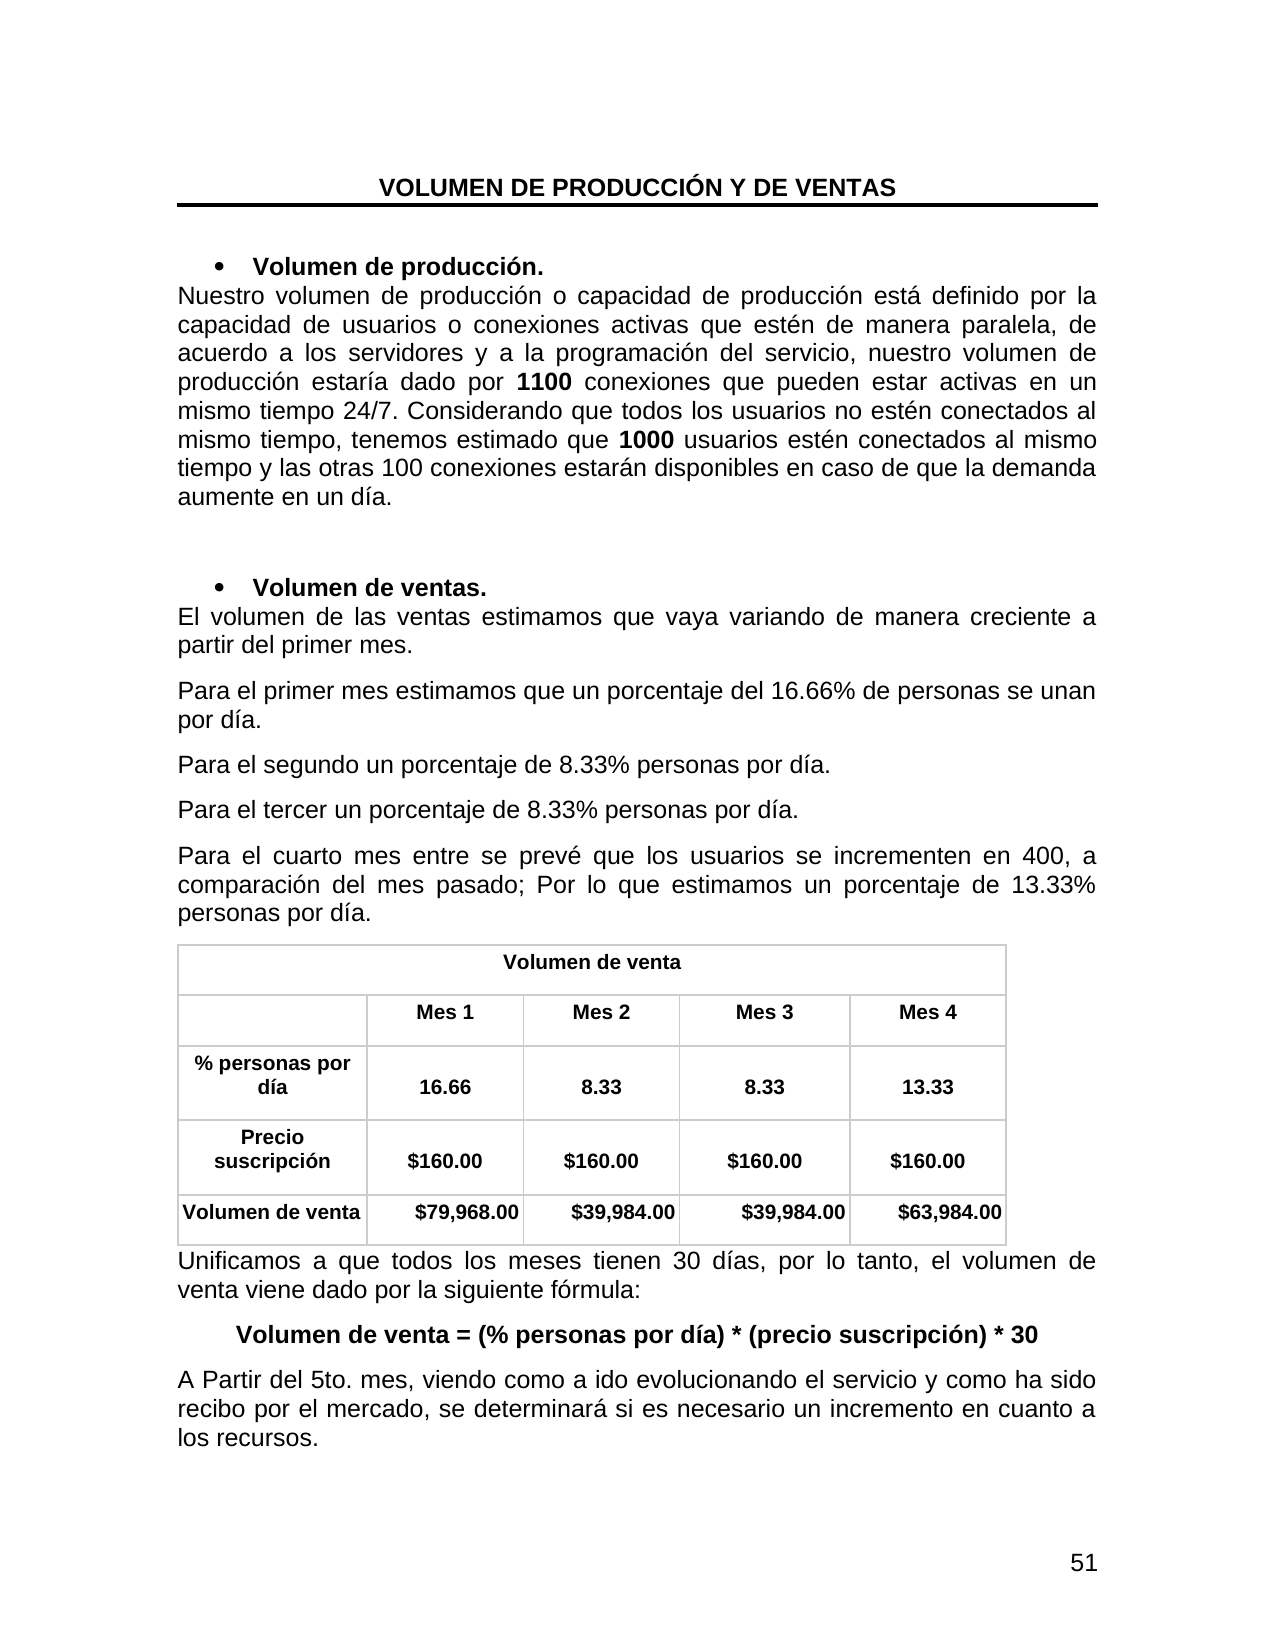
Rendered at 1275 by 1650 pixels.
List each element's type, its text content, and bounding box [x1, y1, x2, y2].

text A Partir del 5to. mes, viendo como a ido evolucionando el servicio y como ha sido recibo por el mercado, se determinará si es necesario un incremento en cuanto a los recursos. [177, 1366, 1098, 1452]
table_header Volumen de venta [179, 946, 1005, 994]
table_cell Precio suscripción [179, 1121, 366, 1194]
table_cell % personas por día [179, 1047, 366, 1119]
text Para el cuarto mes entre se prevé que los usuarios se incrementen en 400, a comparación del mes pasado; Por lo que estimamos un porcentaje de 13.33% personas por día. [177, 841, 1098, 927]
table_cell 13.33 [851, 1047, 1005, 1119]
text Nuestro volumen de producción o capacidad de producción está definido por la capacidad de usuarios o conexiones activas que estén de manera paralela, de acuerdo a los servidores y a la programación del servicio, nuestro volumen de producción estaría dado por 1100 conexiones que pueden estar activas en un mismo tiempo 24/7. Considerando que todos los usuarios no estén conectados al mismo tiempo, tenemos estimado que 1000 usuarios estén conectados al mismo tiempo y las otras 100 conexiones estarán disponibles en caso de que la demanda aumente en un día. [177, 281, 1098, 511]
table_cell 16.66 [368, 1047, 523, 1119]
table_cell Mes 2 [524, 996, 679, 1045]
table_cell 8.33 [524, 1047, 679, 1119]
table_cell $160.00 [680, 1121, 849, 1194]
table_cell $79,968.00 [368, 1196, 523, 1244]
text Unificamos a que todos los meses tienen 30 días, por lo tanto, el volumen de venta viene dado por la siguiente fórmula: [177, 1246, 1098, 1303]
table_cell $39,984.00 [680, 1196, 849, 1244]
text Para el tercer un porcentaje de 8.33% personas por día. [177, 796, 1098, 824]
table_cell Volumen de venta [179, 1196, 366, 1244]
table_cell Mes 1 [368, 996, 523, 1045]
table_cell Mes 3 [680, 996, 849, 1045]
text El volumen de las ventas estimamos que vaya variando de manera creciente a partir del primer mes. [177, 602, 1098, 659]
text Volumen de venta = (% personas por día) * (precio suscripción) * 30 [177, 1320, 1098, 1349]
table_cell $160.00 [851, 1121, 1005, 1194]
table_cell $63,984.00 [851, 1196, 1005, 1244]
table_cell $39,984.00 [524, 1196, 679, 1244]
subtitle VOLUMEN DE PRODUCCIÓN Y DE VENTAS [177, 173, 1098, 203]
table_cell $160.00 [524, 1121, 679, 1194]
table_cell Mes 4 [851, 996, 1005, 1045]
table_cell 8.33 [680, 1047, 849, 1119]
text Para el primer mes estimamos que un porcentaje del 16.66% de personas se unan por día. [177, 676, 1098, 733]
table_cell [179, 996, 366, 1045]
text Para el segundo un porcentaje de 8.33% personas por día. [177, 750, 1098, 779]
subtitle Volumen de ventas. [215, 573, 1098, 602]
subtitle Volumen de producción. [215, 252, 1098, 281]
table_cell $160.00 [368, 1121, 523, 1194]
